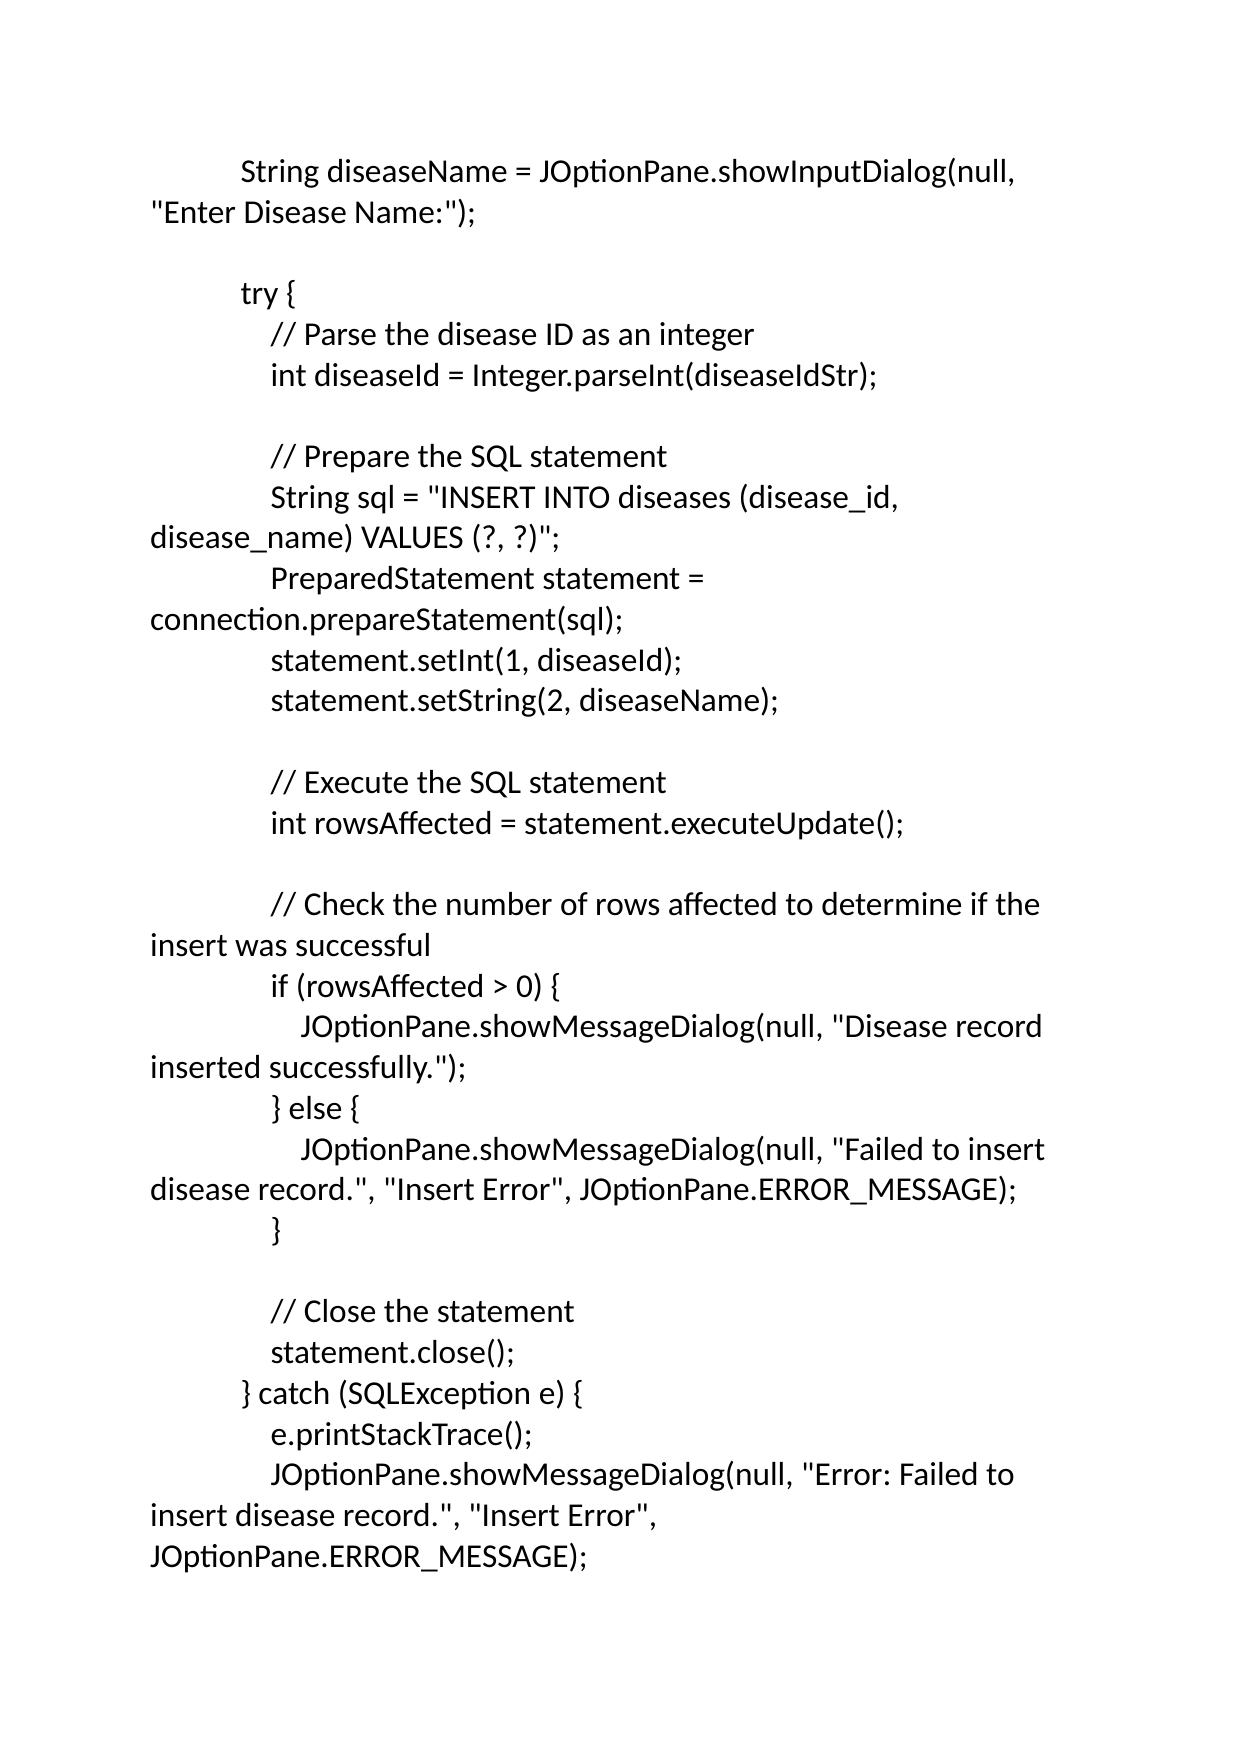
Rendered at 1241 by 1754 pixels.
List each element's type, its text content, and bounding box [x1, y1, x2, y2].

text // Parse the disease ID as an integer [150, 313, 1090, 354]
text if (rowsAffected > 0) { [150, 964, 1090, 1005]
text JOptionPane.showMessageDialog(null, "Error: Failed to insert disease record.", "Insert Error", JOptionPane.ERROR_MESSAGE); [150, 1453, 1090, 1576]
text String diseaseName = JOptionPane.showInputDialog(null, "Enter Disease Name:"); [150, 150, 1090, 231]
text } else { [150, 1087, 1090, 1127]
text } catch (SQLException e) { [150, 1372, 1090, 1413]
text int rowsAffected = statement.executeUpdate(); [150, 802, 1090, 842]
text statement.setString(2, diseaseName); [150, 679, 1090, 720]
text } [150, 1209, 1090, 1250]
text statement.close(); [150, 1331, 1090, 1372]
text statement.setInt(1, diseaseId); [150, 639, 1090, 679]
text // Check the number of rows affected to determine if the insert was successful [150, 883, 1090, 964]
text JOptionPane.showMessageDialog(null, "Disease record inserted successfully."); [150, 1005, 1090, 1087]
text PreparedStatement statement = connection.prepareStatement(sql); [150, 557, 1090, 639]
text JOptionPane.showMessageDialog(null, "Failed to insert disease record.", "Insert Error", JOptionPane.ERROR_MESSAGE); [150, 1127, 1090, 1209]
text e.printStackTrace(); [150, 1413, 1090, 1453]
text try { [150, 272, 1090, 313]
text // Execute the SQL statement [150, 761, 1090, 802]
text String sql = "INSERT INTO diseases (disease_id, disease_name) VALUES (?, ?)"; [150, 476, 1090, 557]
text // Close the statement [150, 1290, 1090, 1331]
text int diseaseId = Integer.parseInt(diseaseIdStr); [150, 354, 1090, 394]
text // Prepare the SQL statement [150, 435, 1090, 476]
